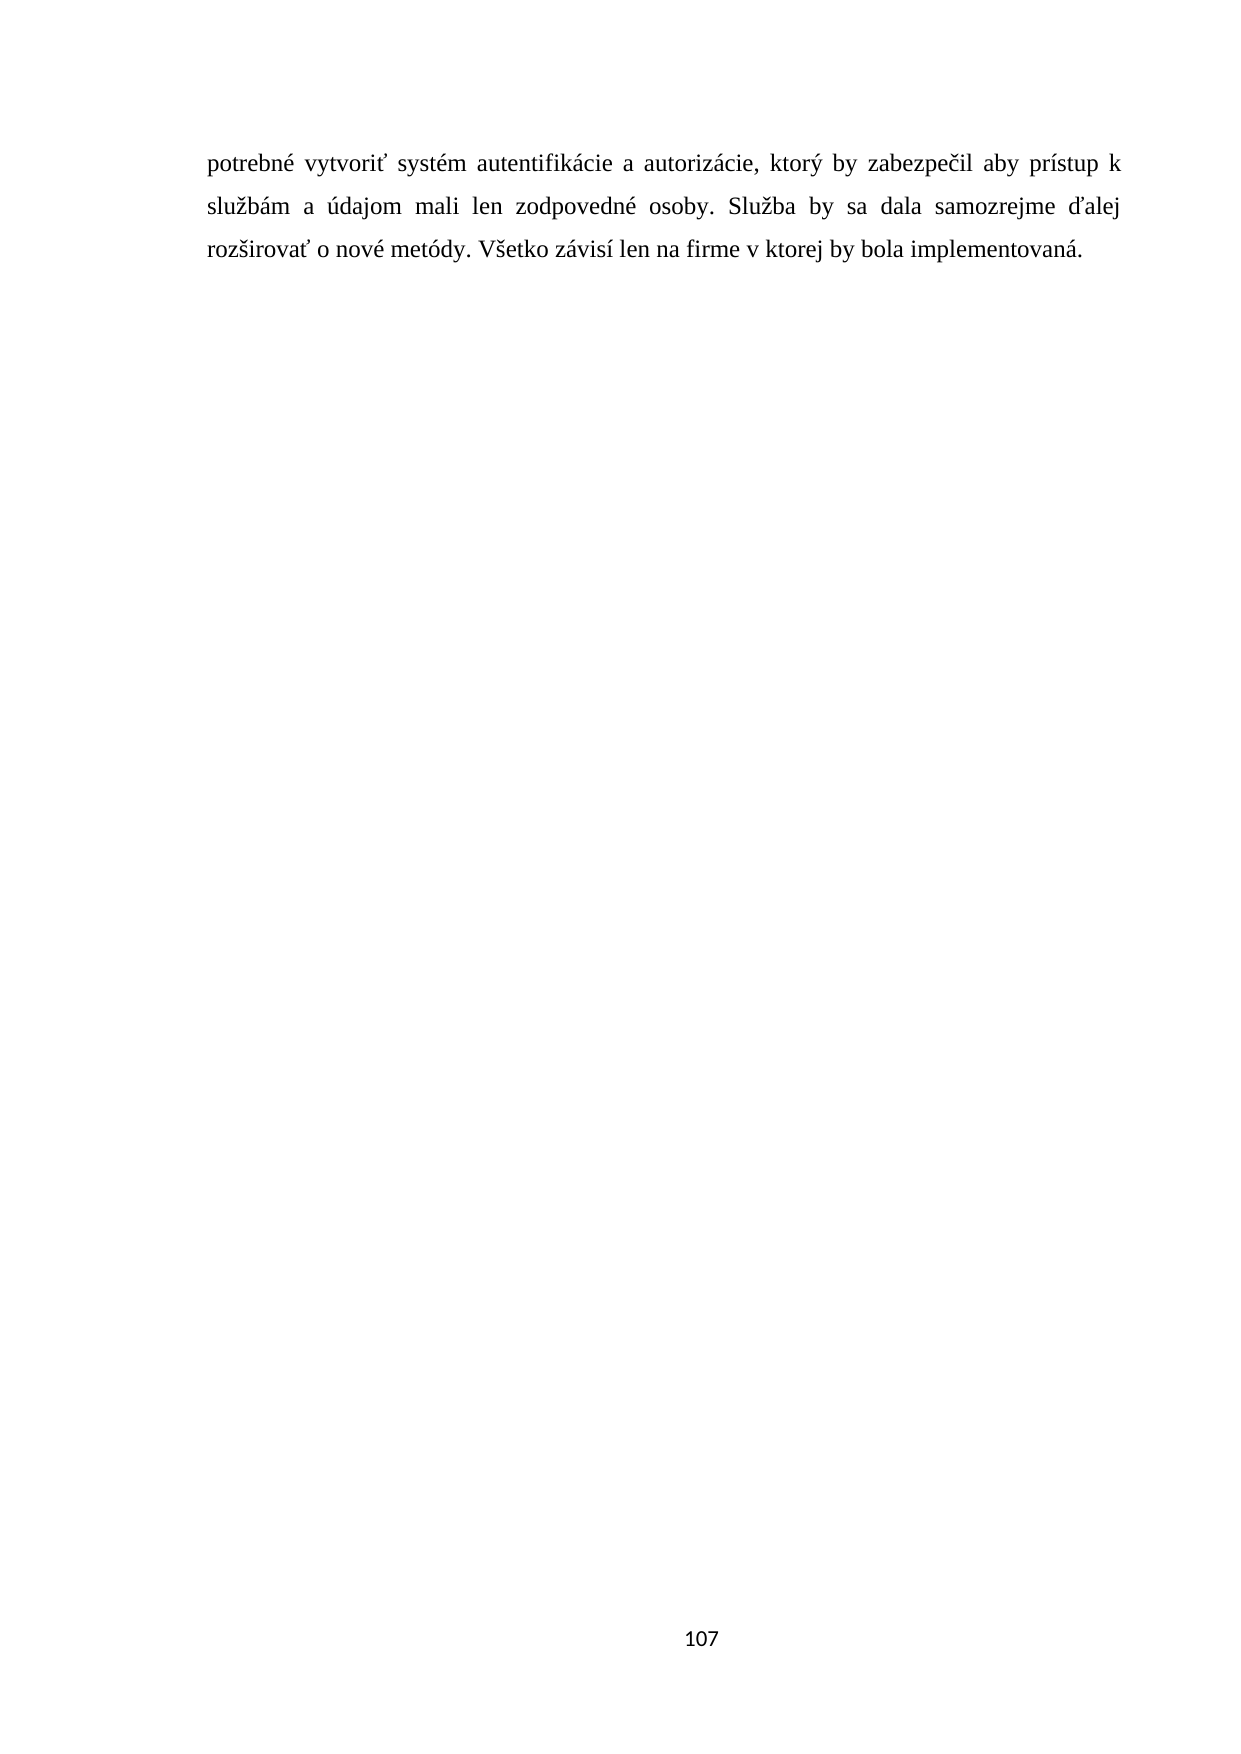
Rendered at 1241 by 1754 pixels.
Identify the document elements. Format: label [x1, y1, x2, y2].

text [207, 148, 1122, 263]
